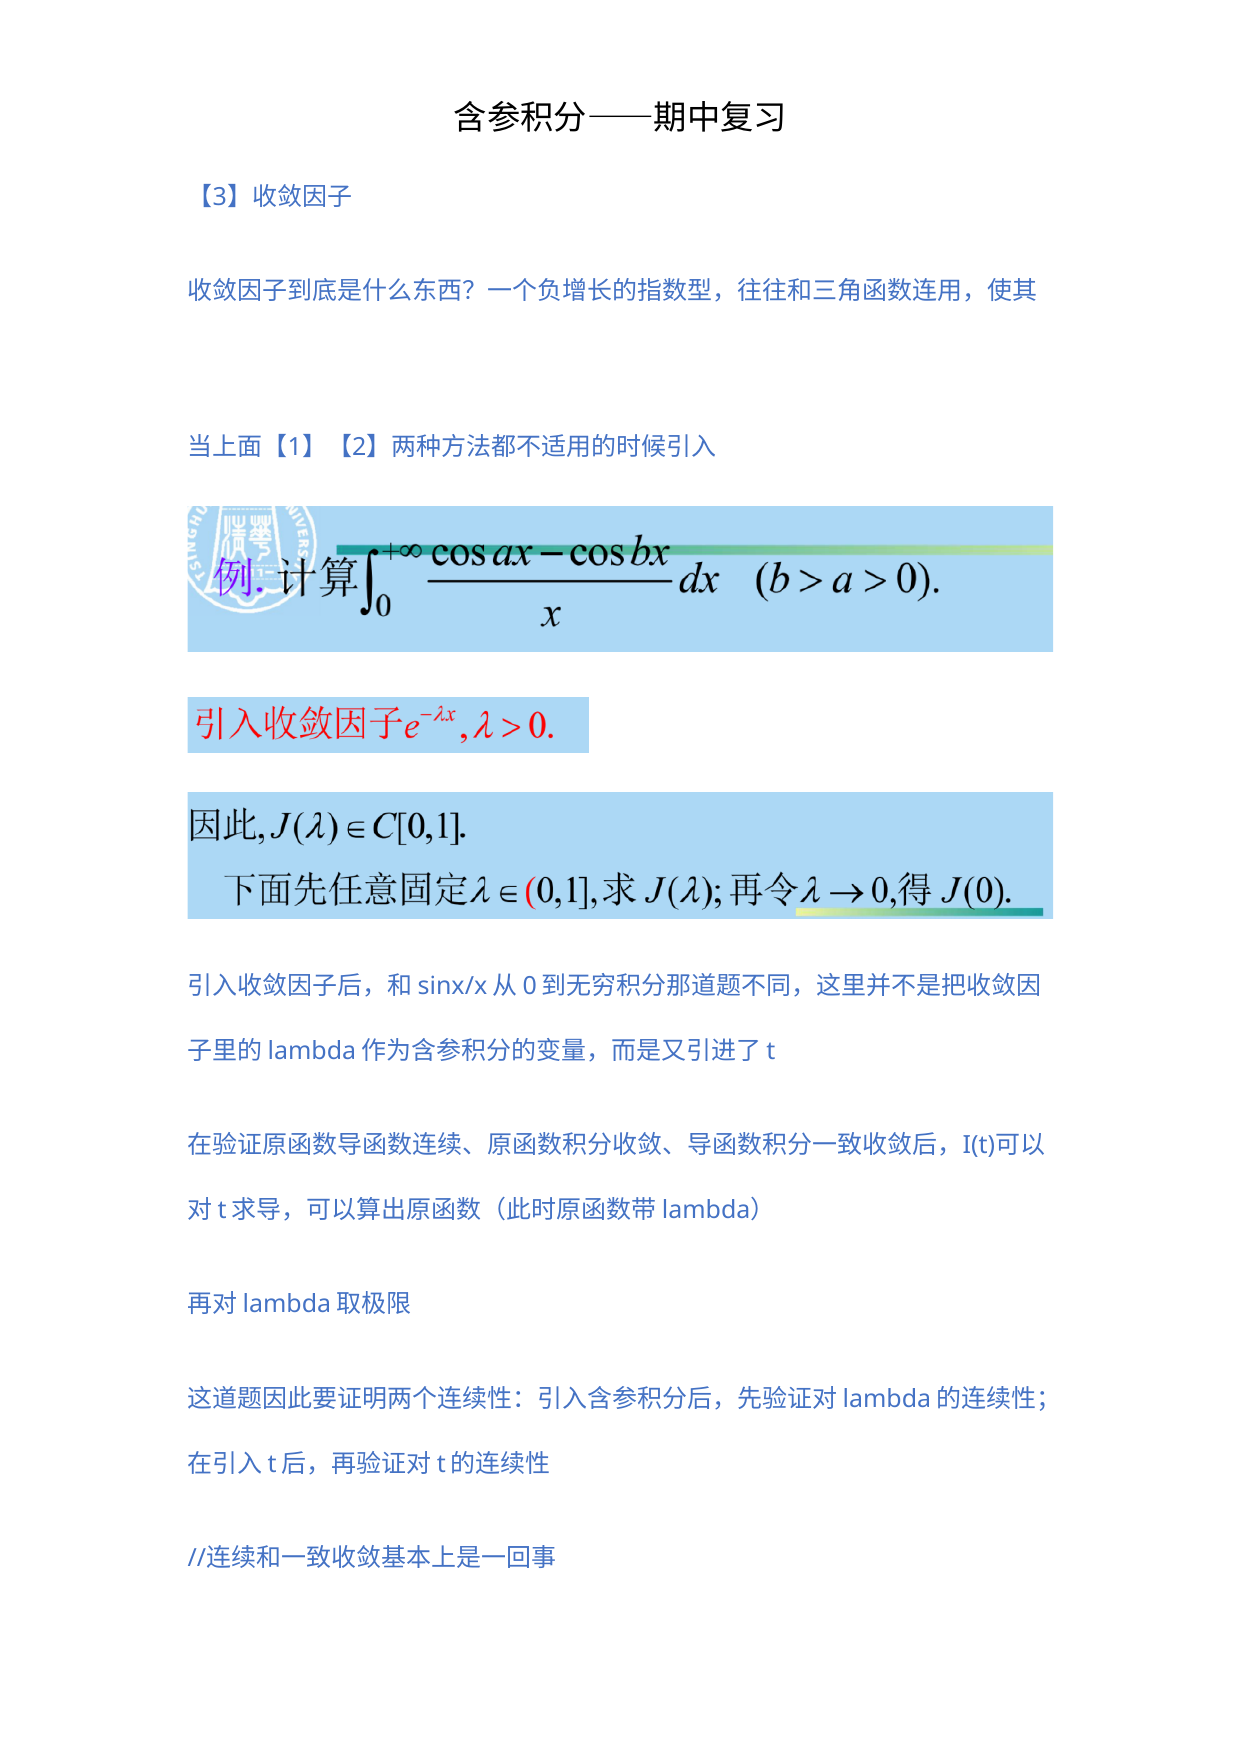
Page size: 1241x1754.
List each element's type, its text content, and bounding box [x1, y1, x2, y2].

text 再对lambda取极限 [187, 1269, 1053, 1334]
text 引入收敛因子后，和sinx/x从0到无穷积分那道题不同，这里并不是把收敛因子里的lambda作为含参积分的变量，而是又引进了t [187, 951, 1053, 1081]
picture [187, 697, 589, 753]
text 收敛因子到底是什么东西？一个负增长的指数型，往往和三角函数连用，使其 [187, 256, 1053, 321]
text 【3】收敛因子 [187, 162, 1053, 227]
picture [187, 792, 1054, 919]
text 当上面【1】【2】两种方法都不适用的时候引入 [187, 412, 1053, 477]
text //连续和一致收敛基本上是一回事 [187, 1523, 1053, 1588]
text 这道题因此要证明两个连续性：引入含参积分后，先验证对lambda的连续性；在引入t后，再验证对t的连续性 [187, 1364, 1053, 1494]
picture [187, 506, 1054, 652]
text 在验证原函数导函数连续、原函数积分收敛、导函数积分一致收敛后，I(t)可以对t求导，可以算出原函数（此时原函数带lambda） [187, 1110, 1053, 1240]
